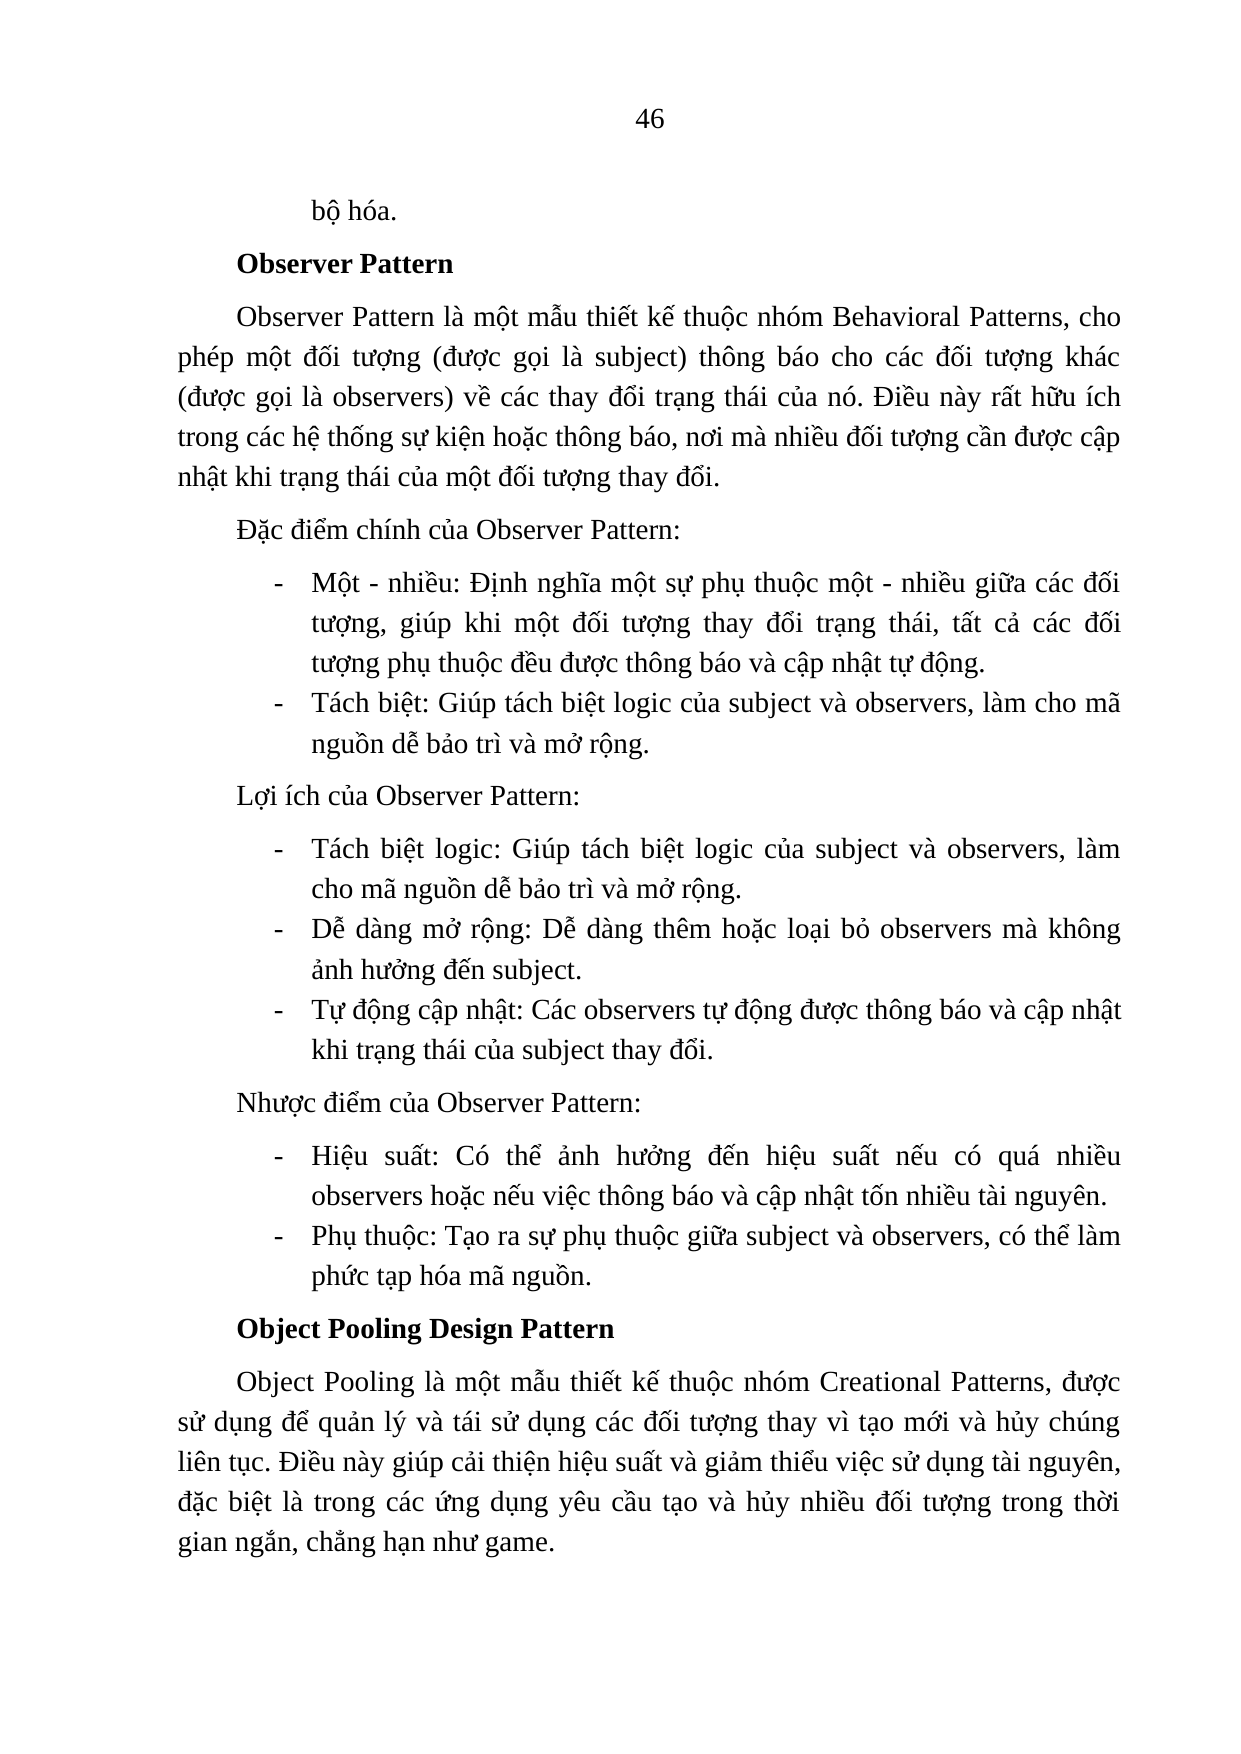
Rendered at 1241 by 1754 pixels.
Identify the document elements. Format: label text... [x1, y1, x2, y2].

text Nhược điểm của Observer Pattern: [177, 1085, 1122, 1118]
text Object Pooling là một mẫu thiết kế thuộc nhóm Creational Patterns, được sử dụng để quản lý và tái sử dụng các đối tượng thay vì tạo mới và hủy chúng liên tục. Điều này giúp cải thiện hiệu suất và giảm thiểu việc sử dụng tài nguyên, đặc biệt là trong các ứng dụng yêu cầu tạo và hủy nhiều đối tượng trong thời gian ngắn, chẳng hạn như game. [177, 1364, 1122, 1558]
text Observer Pattern là một mẫu thiết kế thuộc nhóm Behavioral Patterns, cho phép một đối tượng (được gọi là subject) thông báo cho các đối tượng khác (được gọi là observers) về các thay đổi trạng thái của nó. Điều này rất hữu ích trong các hệ thống sự kiện hoặc thông báo, nơi mà nhiều đối tượng cần được cập nhật khi trạng thái của một đối tượng thay đổi. [177, 299, 1122, 493]
text Object Pooling Design Pattern [177, 1311, 1122, 1344]
list Hiệu suất: Có thể ảnh hưởng đến hiệu suất nếu có quá nhiều observers hoặc nếu việc thông báo và cập nhật tốn nhiều tài nguyên. [274, 1138, 1122, 1211]
list Tự động cập nhật: Các observers tự động được thông báo và cập nhật khi trạng thái của subject thay đổi. [274, 992, 1122, 1066]
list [274, 193, 1122, 227]
list Dễ dàng mở rộng: Dễ dàng thêm hoặc loại bỏ observers mà không ảnh hưởng đến subject. [274, 912, 1122, 985]
list Phụ thuộc: Tạo ra sự phụ thuộc giữa subject và observers, có thể làm phức tạp hóa mã nguồn. [274, 1218, 1122, 1292]
list Tách biệt: Giúp tách biệt logic của subject và observers, làm cho mã nguồn dễ bảo trì và mở rộng. [274, 686, 1122, 759]
text Observer Pattern [177, 246, 1122, 279]
list Một - nhiều: Định nghĩa một sự phụ thuộc một - nhiều giữa các đối tượng, giúp khi một đối tượng thay đổi trạng thái, tất cả các đối tượng phụ thuộc đều được thông báo và cập nhật tự động. [274, 565, 1122, 679]
text Đặc điểm chính của Observer Pattern: [177, 512, 1122, 546]
list Tách biệt logic: Giúp tách biệt logic của subject và observers, làm cho mã nguồn dễ bảo trì và mở rộng. [274, 831, 1122, 905]
text Lợi ích của Observer Pattern: [177, 778, 1122, 812]
